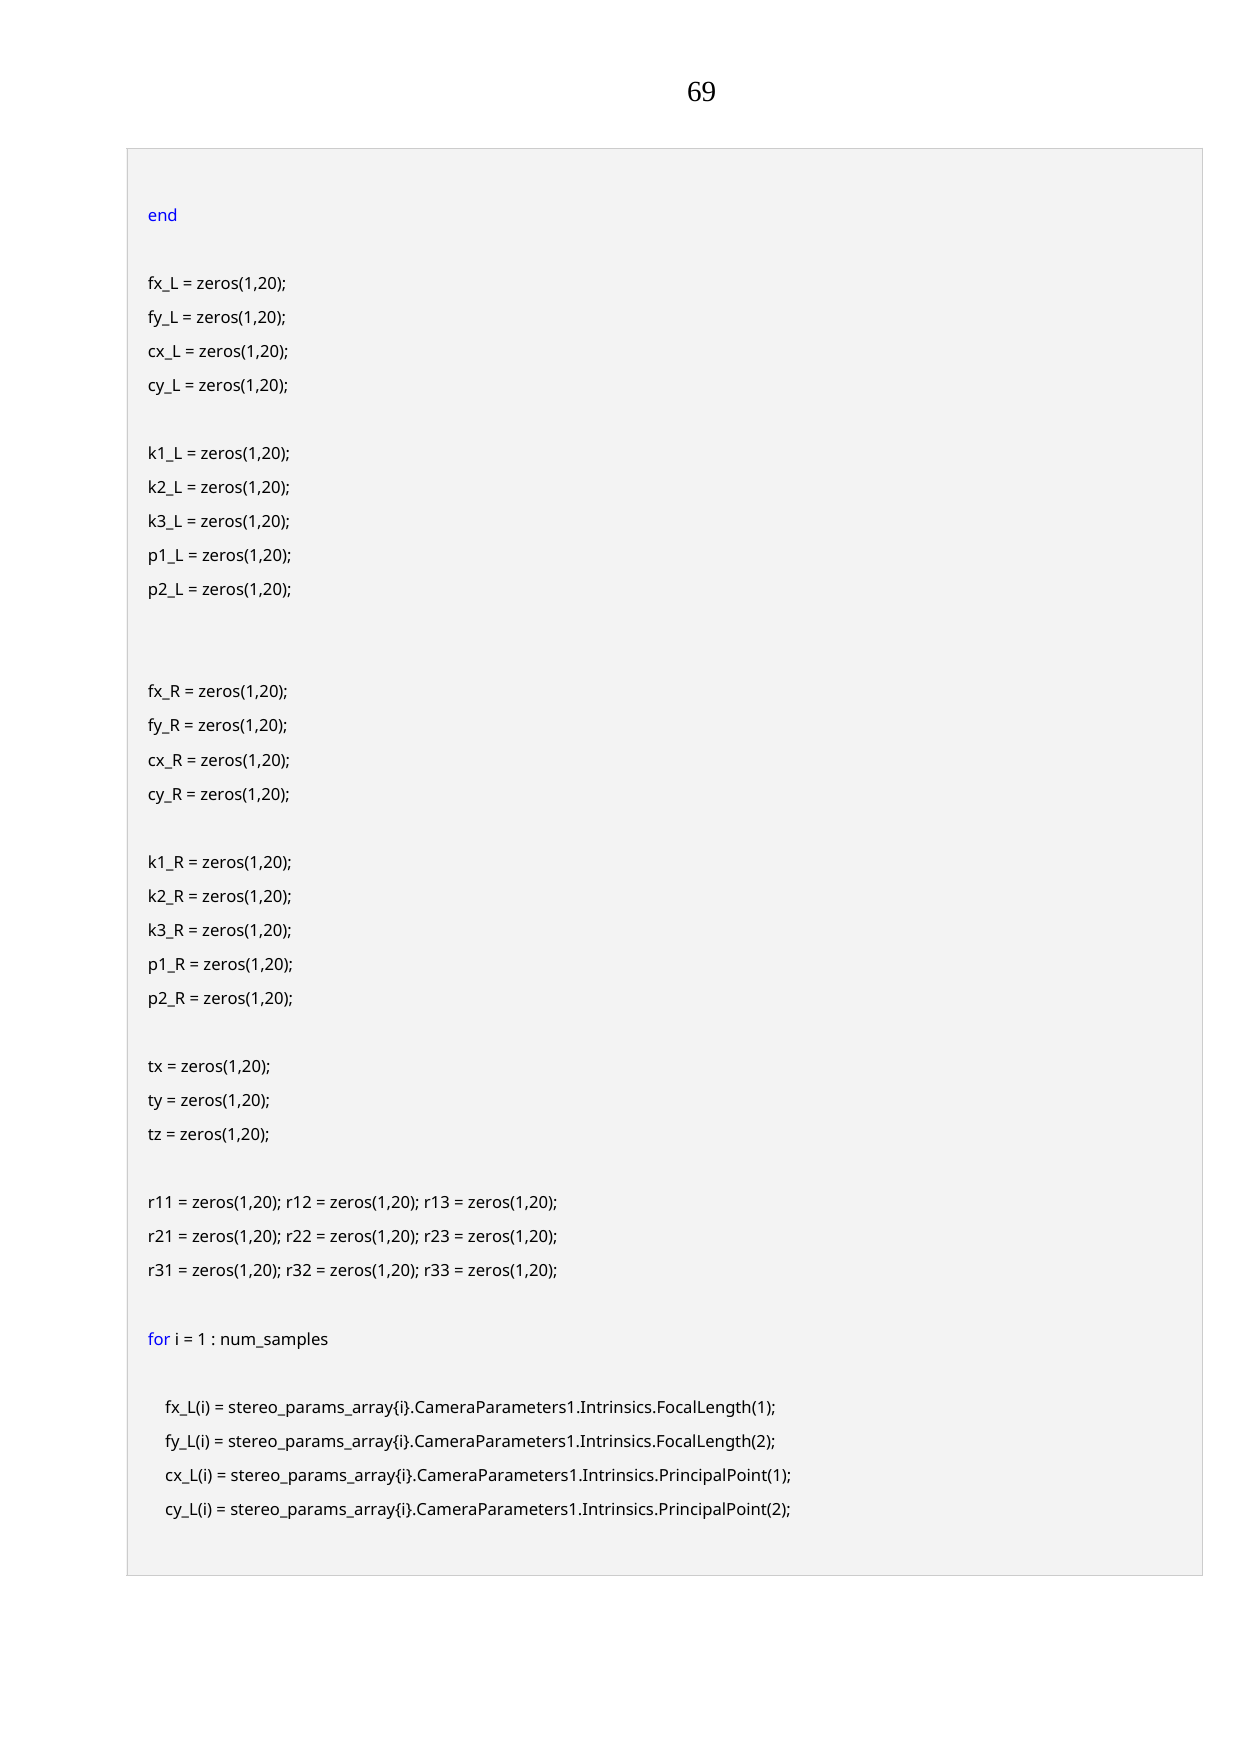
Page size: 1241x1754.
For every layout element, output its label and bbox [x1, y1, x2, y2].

text [128, 149, 1202, 1575]
